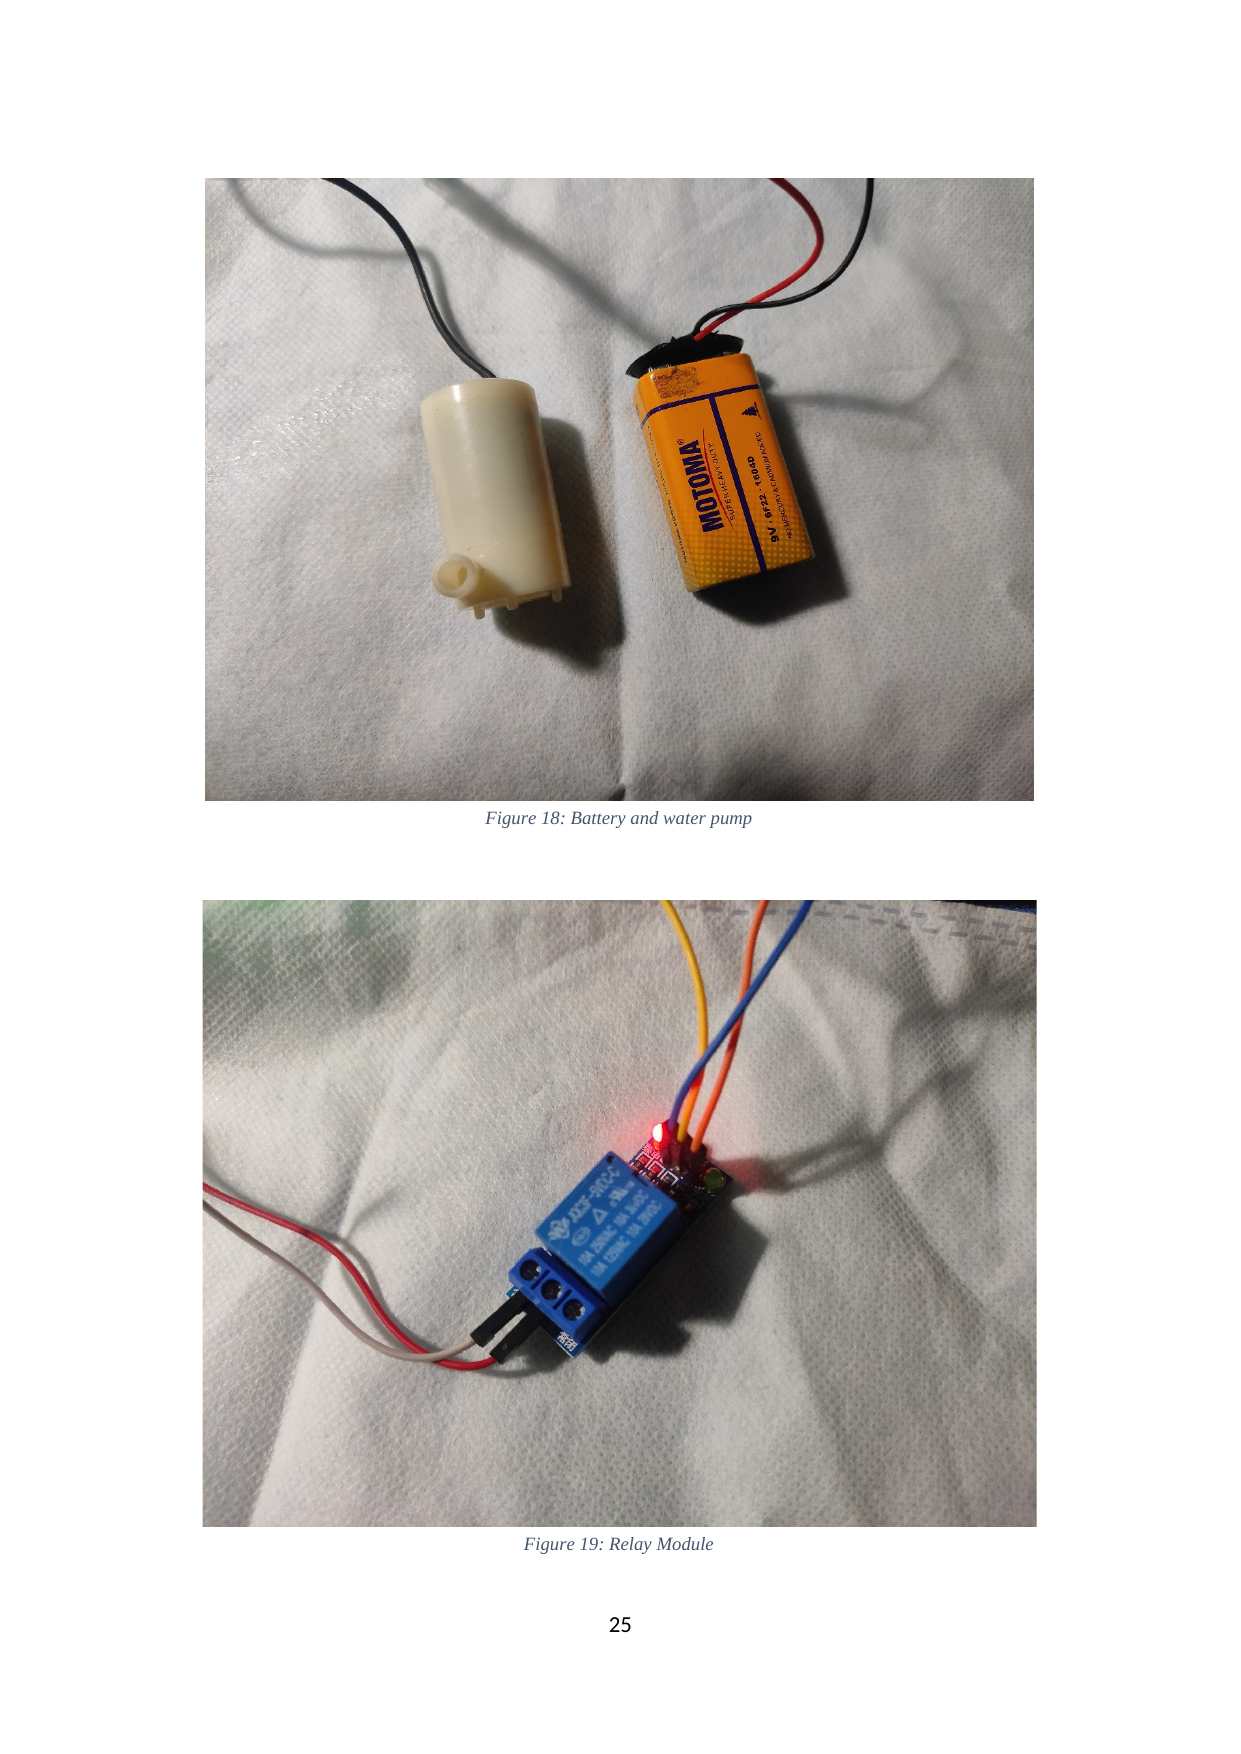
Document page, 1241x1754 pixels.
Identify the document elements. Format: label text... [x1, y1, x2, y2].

text Figure 19: Relay Module [179, 1533, 1060, 1555]
text Figure 18: Battery and water pump [179, 807, 1060, 828]
picture [205, 178, 1034, 801]
picture [202, 900, 1037, 1527]
